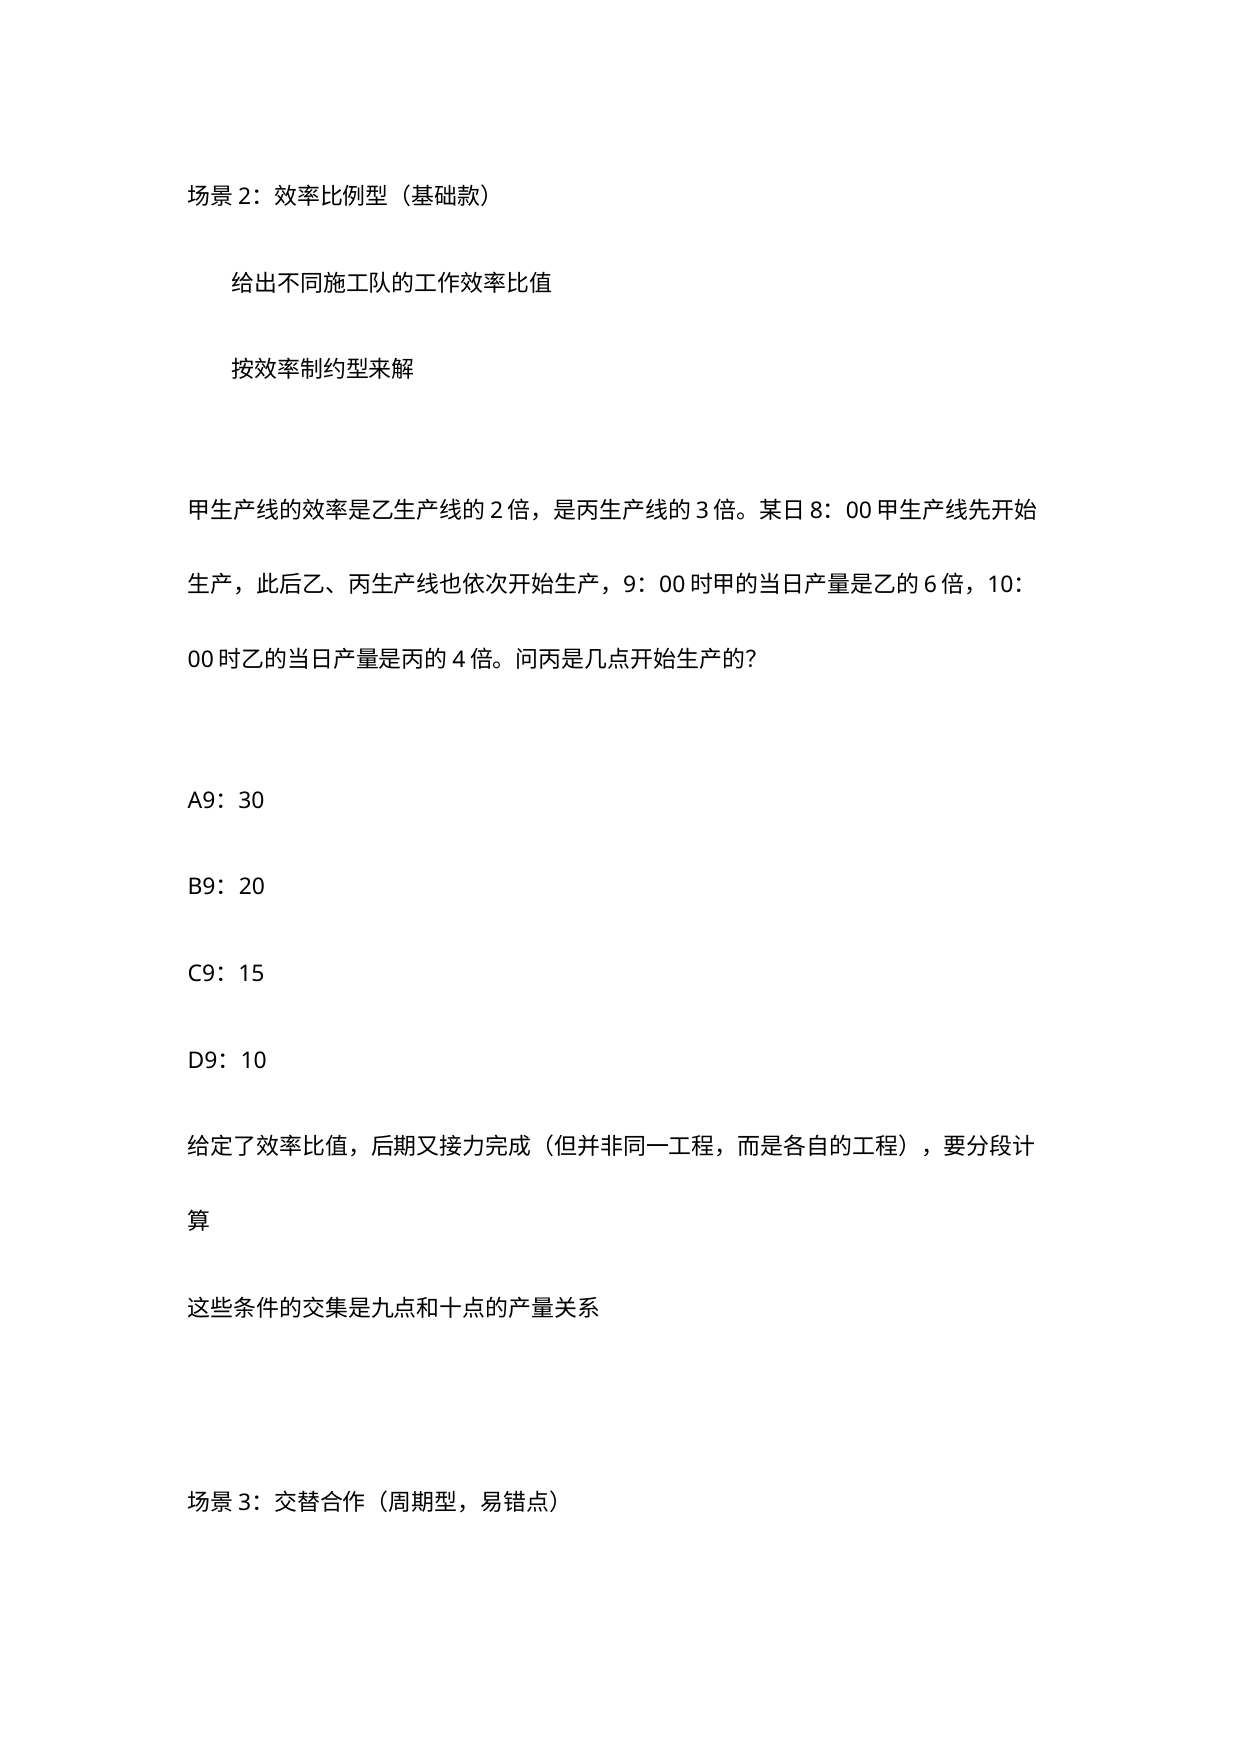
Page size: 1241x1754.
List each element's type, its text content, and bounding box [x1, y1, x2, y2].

text 给出不同施工队的工作效率比值 [187, 249, 1053, 314]
text 场景2：效率比例型（基础款） [187, 162, 1053, 227]
text D9：10 [187, 1026, 1053, 1091]
text 甲生产线的效率是乙生产线的2倍，是丙生产线的3倍。某日8：00甲生产线先开始生产，此后乙、丙生产线也依次开始生产，9：00时甲的当日产量是乙的6倍，10：00时乙的当日产量是丙的4倍。问丙是几点开始生产的？ [187, 476, 1053, 690]
text 这些条件的交集是九点和十点的产量关系 [187, 1274, 1053, 1339]
text 场景3：交替合作（周期型，易错点） [187, 1468, 1053, 1533]
text C9：15 [187, 939, 1053, 1004]
text 给定了效率比值，后期又接力完成（但并非同一工程，而是各自的工程），要分段计算 [187, 1112, 1053, 1252]
text 按效率制约型来解 [187, 335, 1053, 400]
text B9：20 [187, 852, 1053, 917]
text A9：30 [187, 766, 1053, 831]
